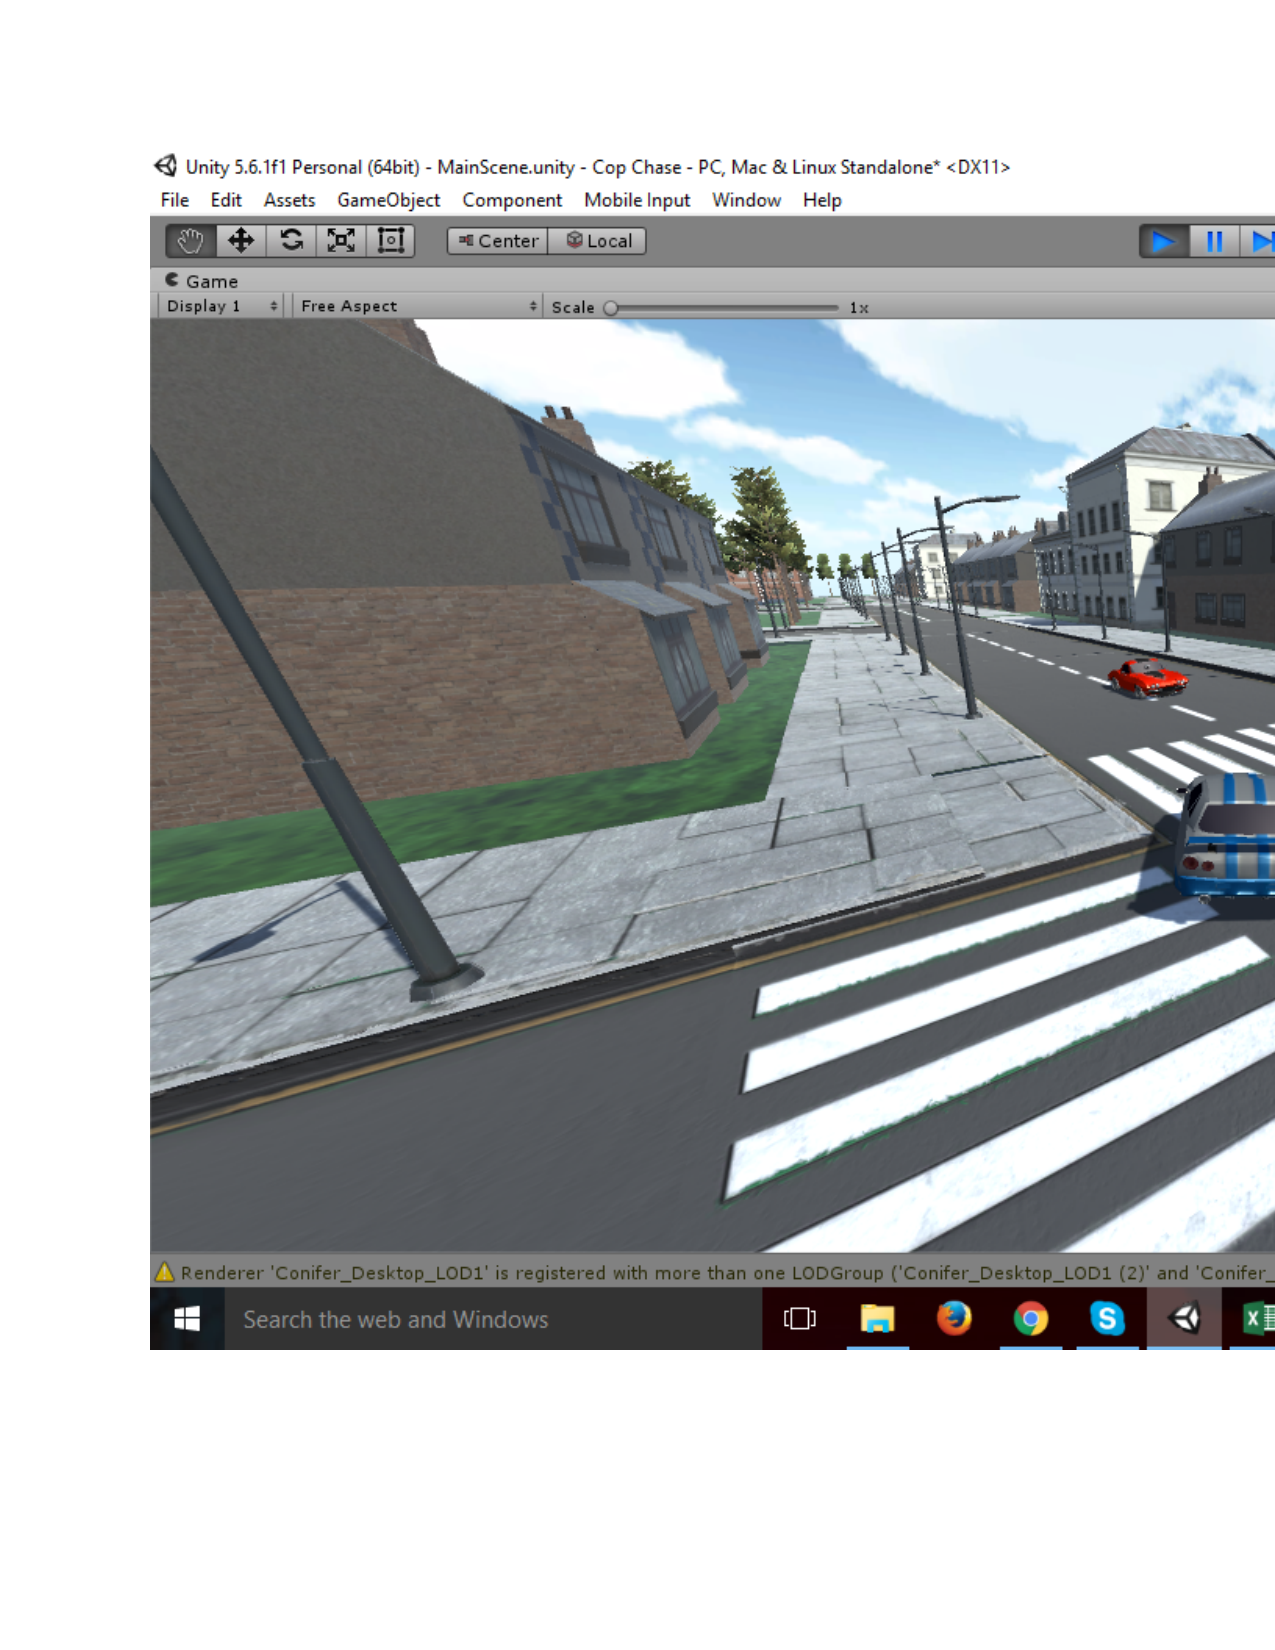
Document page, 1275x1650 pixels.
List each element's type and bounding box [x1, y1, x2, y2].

picture [150, 150, 1275, 1350]
